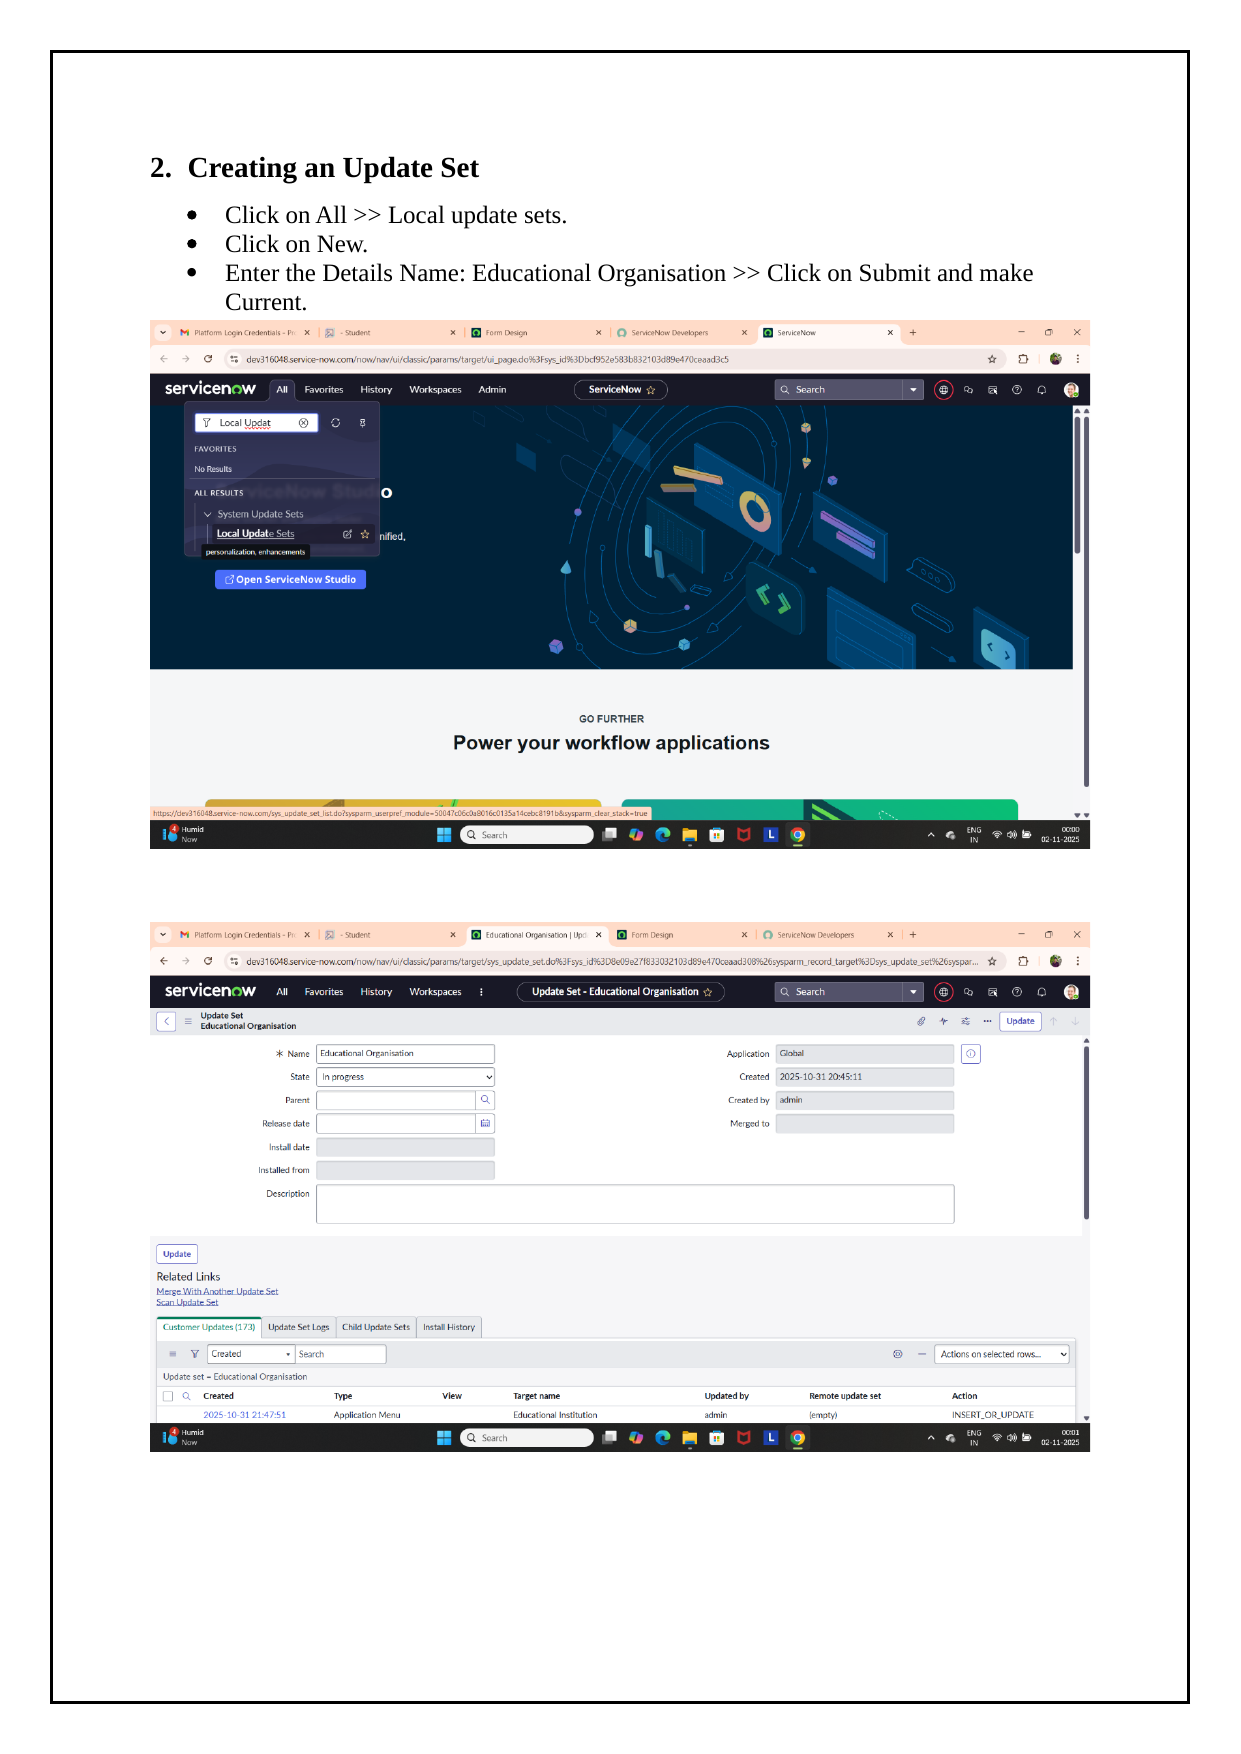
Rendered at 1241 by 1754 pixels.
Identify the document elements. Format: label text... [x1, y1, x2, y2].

picture [150, 320, 1091, 849]
list Click on All >> Local update sets. [187, 200, 1090, 229]
list Enter the Details Name: Educational Organisation >> Click on Submit and make Current. [187, 258, 1090, 315]
list Click on New. [187, 229, 1090, 258]
picture [150, 922, 1091, 1452]
list Creating an Update Set [150, 150, 1090, 183]
